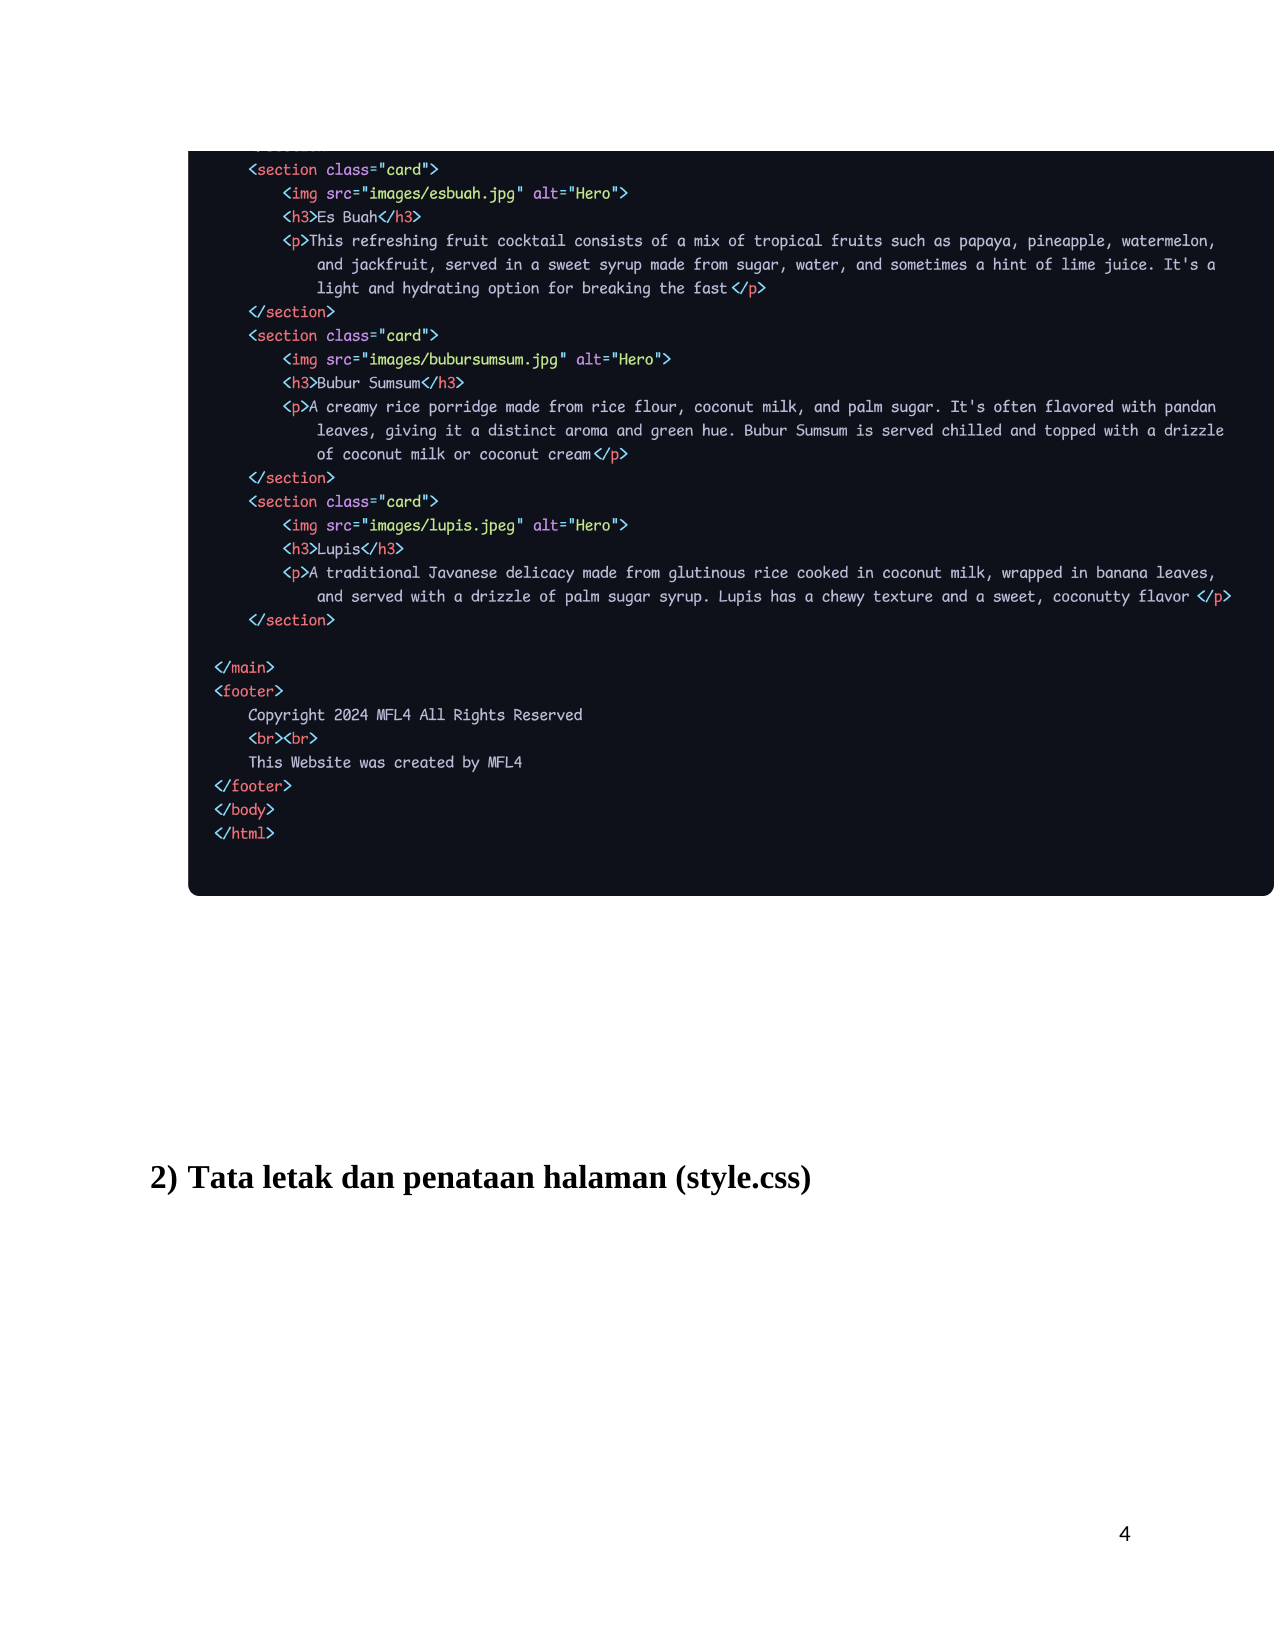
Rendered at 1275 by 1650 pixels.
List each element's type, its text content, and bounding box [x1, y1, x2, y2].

picture [187, 151, 1275, 896]
subtitle Tata letak dan penataan halaman (style.css) [150, 1157, 1130, 1196]
